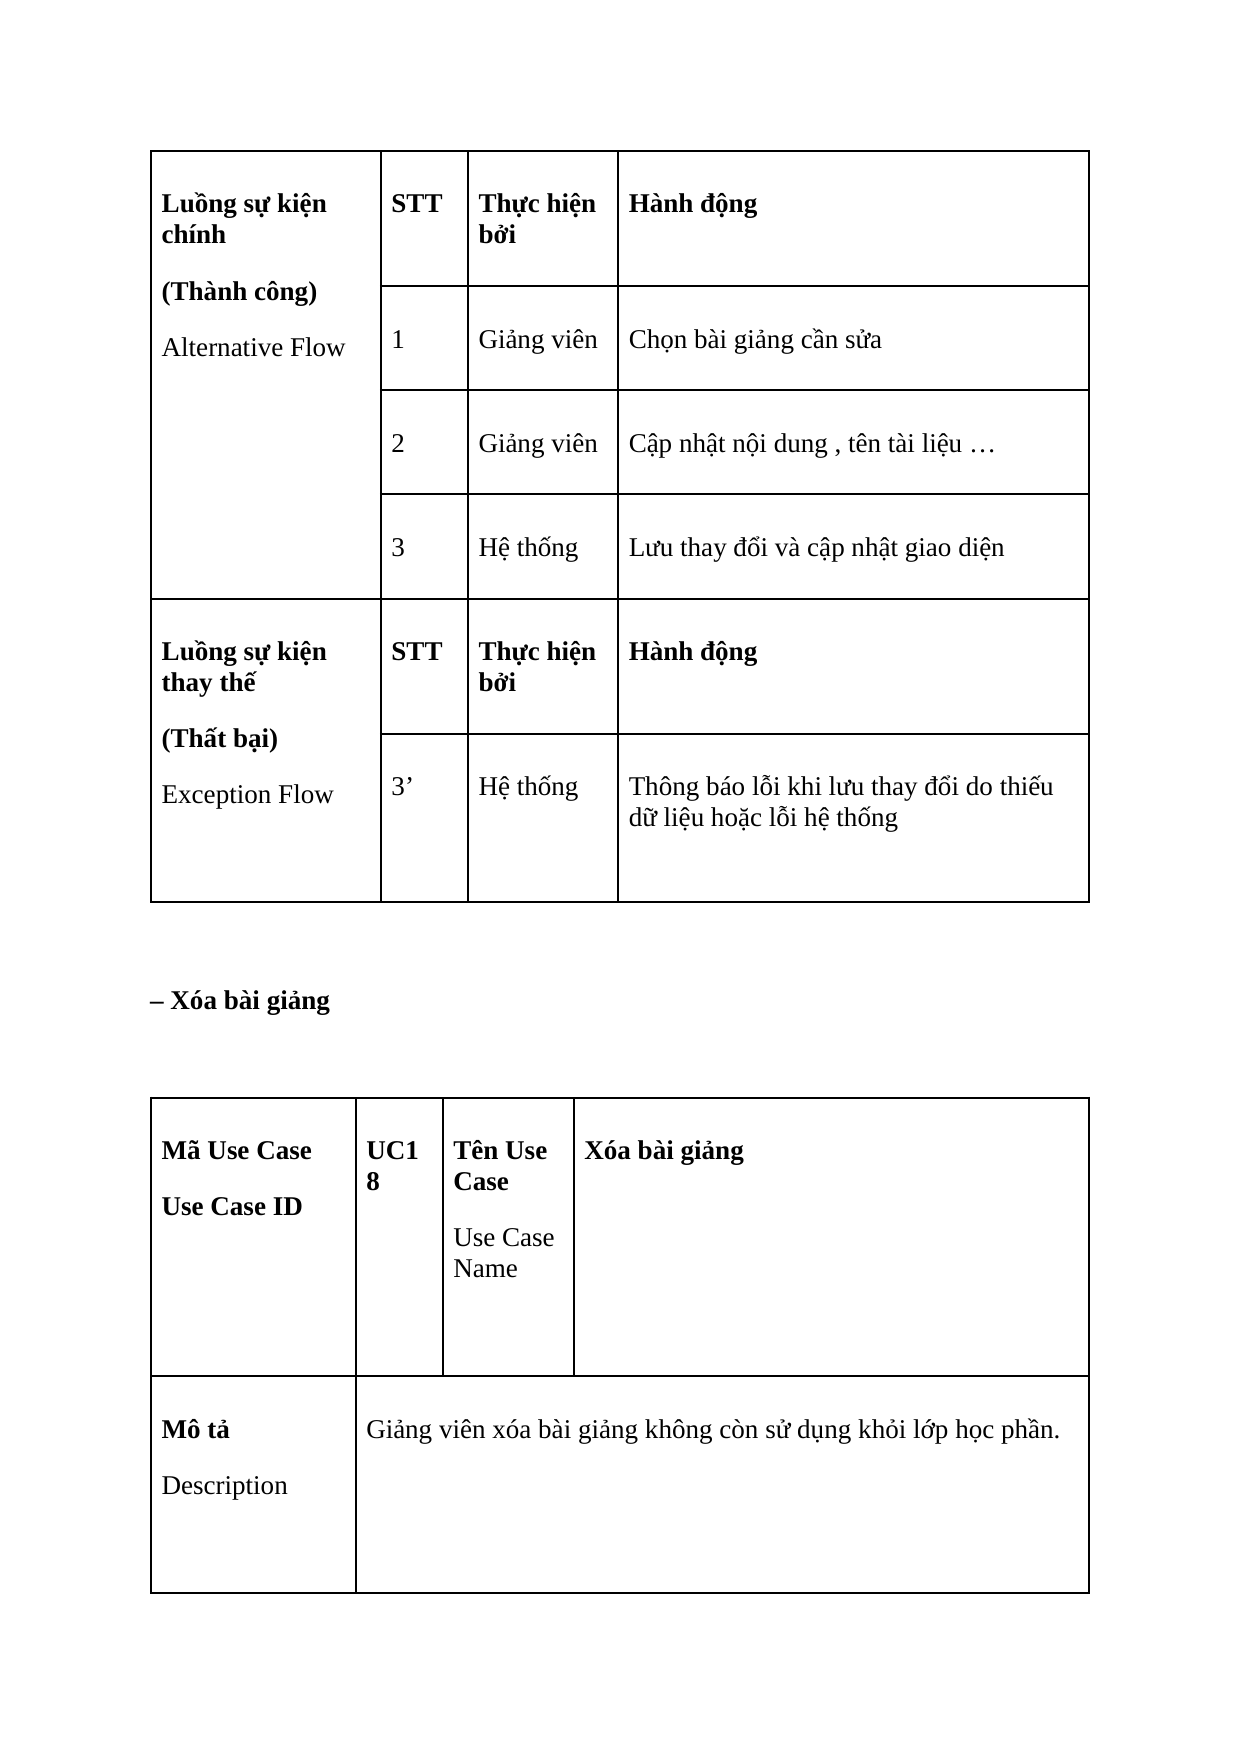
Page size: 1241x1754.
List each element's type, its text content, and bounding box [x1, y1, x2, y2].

table_header UC18 [357, 1099, 442, 1375]
table_cell Giảng viên xóa bài giảng không còn sử dụng khỏi lớp học phần. [357, 1377, 1088, 1592]
table_cell Lưu thay đổi và cập nhật giao diện [619, 495, 1088, 597]
table_cell STT [382, 152, 467, 285]
table_cell Luồng sự kiện chính (Thành công) Alternative Flow [152, 152, 380, 597]
text – Xóa bài giảng [150, 984, 1090, 1015]
table_cell Thực hiện bởi [469, 600, 617, 733]
table_cell 2 [382, 391, 467, 493]
table_cell Cập nhật nội dung , tên tài liệu … [619, 391, 1088, 493]
table_cell Chọn bài giảng cần sửa [619, 287, 1088, 389]
table_header Tên Use Case Use Case Name [444, 1099, 573, 1375]
table_cell Giảng viên [469, 287, 617, 389]
table_cell Hệ thống [469, 735, 617, 901]
table_cell Hành động [619, 600, 1088, 733]
table_cell 3’ [382, 735, 467, 901]
table_cell Luồng sự kiện thay thế (Thất bại) Exception Flow [152, 600, 380, 901]
table_cell Giảng viên [469, 391, 617, 493]
table_cell Mô tả Description [152, 1377, 355, 1592]
table_cell 3 [382, 495, 467, 597]
table_header Mã Use Case Use Case ID [152, 1099, 355, 1375]
table_cell 1 [382, 287, 467, 389]
table_cell STT [382, 600, 467, 733]
table_cell Thực hiện bởi [469, 152, 617, 285]
table_cell Hành động [619, 152, 1088, 285]
table_header Xóa bài giảng [575, 1099, 1088, 1375]
table_cell Thông báo lỗi khi lưu thay đổi do thiếu dữ liệu hoặc lỗi hệ thống [619, 735, 1088, 901]
table_cell Hệ thống [469, 495, 617, 597]
